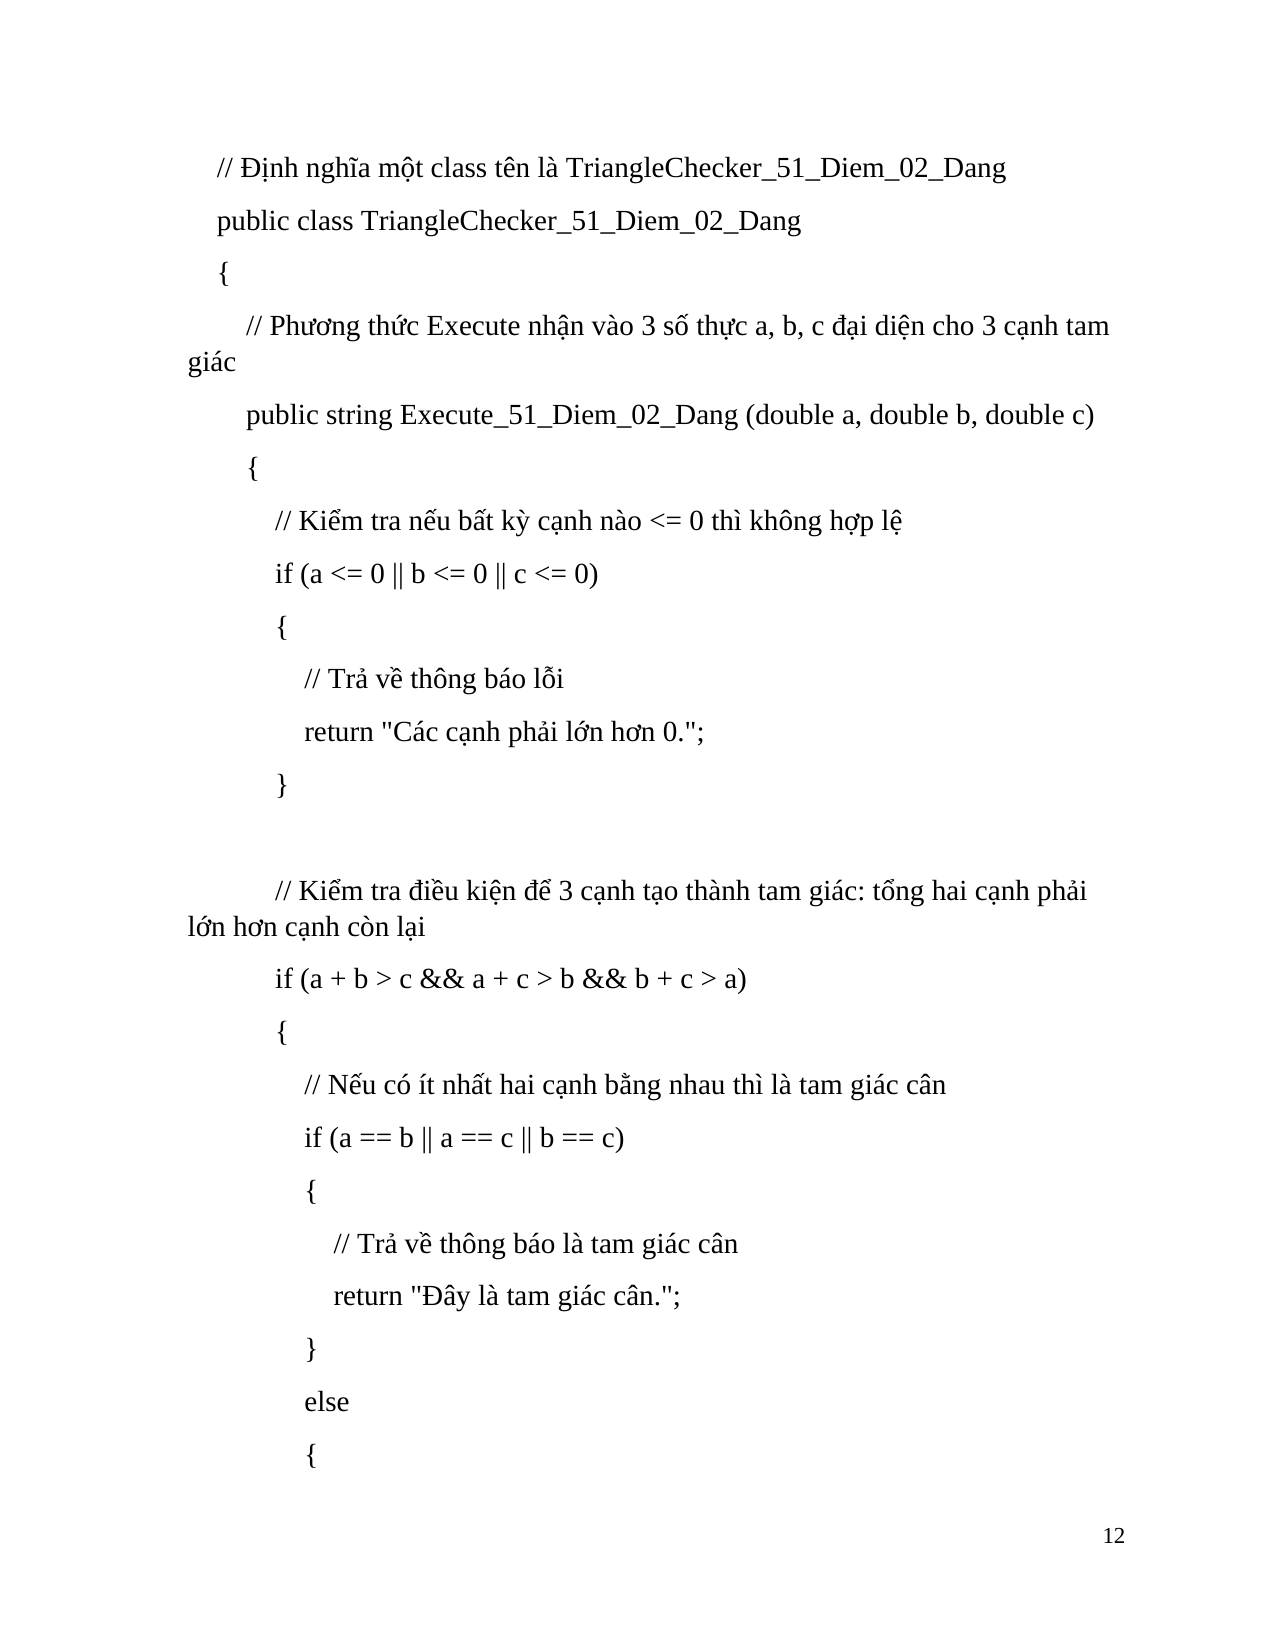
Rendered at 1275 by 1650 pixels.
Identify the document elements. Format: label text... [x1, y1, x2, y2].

text if (a <= 0 || b <= 0 || c <= 0) [187, 556, 1125, 589]
text } [187, 1331, 1125, 1365]
text // Nếu có ít nhất hai cạnh bằng nhau thì là tam giác cân [187, 1067, 1125, 1101]
text { [187, 1173, 1125, 1206]
text return "Đây là tam giác cân."; [187, 1278, 1125, 1312]
text // Trả về thông báo lỗi [187, 661, 1125, 695]
text // Phương thức Execute nhận vào 3 số thực a, b, c đại diện cho 3 cạnh tam giác [187, 308, 1125, 378]
text { [187, 1437, 1125, 1471]
text // Trả về thông báo là tam giác cân [187, 1226, 1125, 1259]
text // Định nghĩa một class tên là TriangleChecker_51_Diem_02_Dang [187, 150, 1125, 183]
text // Kiểm tra nếu bất kỳ cạnh nào <= 0 thì không hợp lệ [187, 503, 1125, 537]
text public string Execute_51_Diem_02_Dang (double a, double b, double c) [187, 397, 1125, 431]
text { [187, 609, 1125, 642]
text else [187, 1384, 1125, 1418]
text { [187, 1014, 1125, 1048]
text { [187, 256, 1125, 289]
text if (a + b > c && a + c > b && b + c > a) [187, 962, 1125, 995]
text return "Các cạnh phải lớn hơn 0."; [187, 714, 1125, 748]
text { [187, 450, 1125, 484]
text public class TriangleChecker_51_Diem_02_Dang [187, 203, 1125, 236]
text if (a == b || a == c || b == c) [187, 1120, 1125, 1154]
text } [187, 767, 1125, 801]
text // Kiểm tra điều kiện để 3 cạnh tạo thành tam giác: tổng hai cạnh phải lớn hơn cạnh còn lại [187, 873, 1125, 942]
